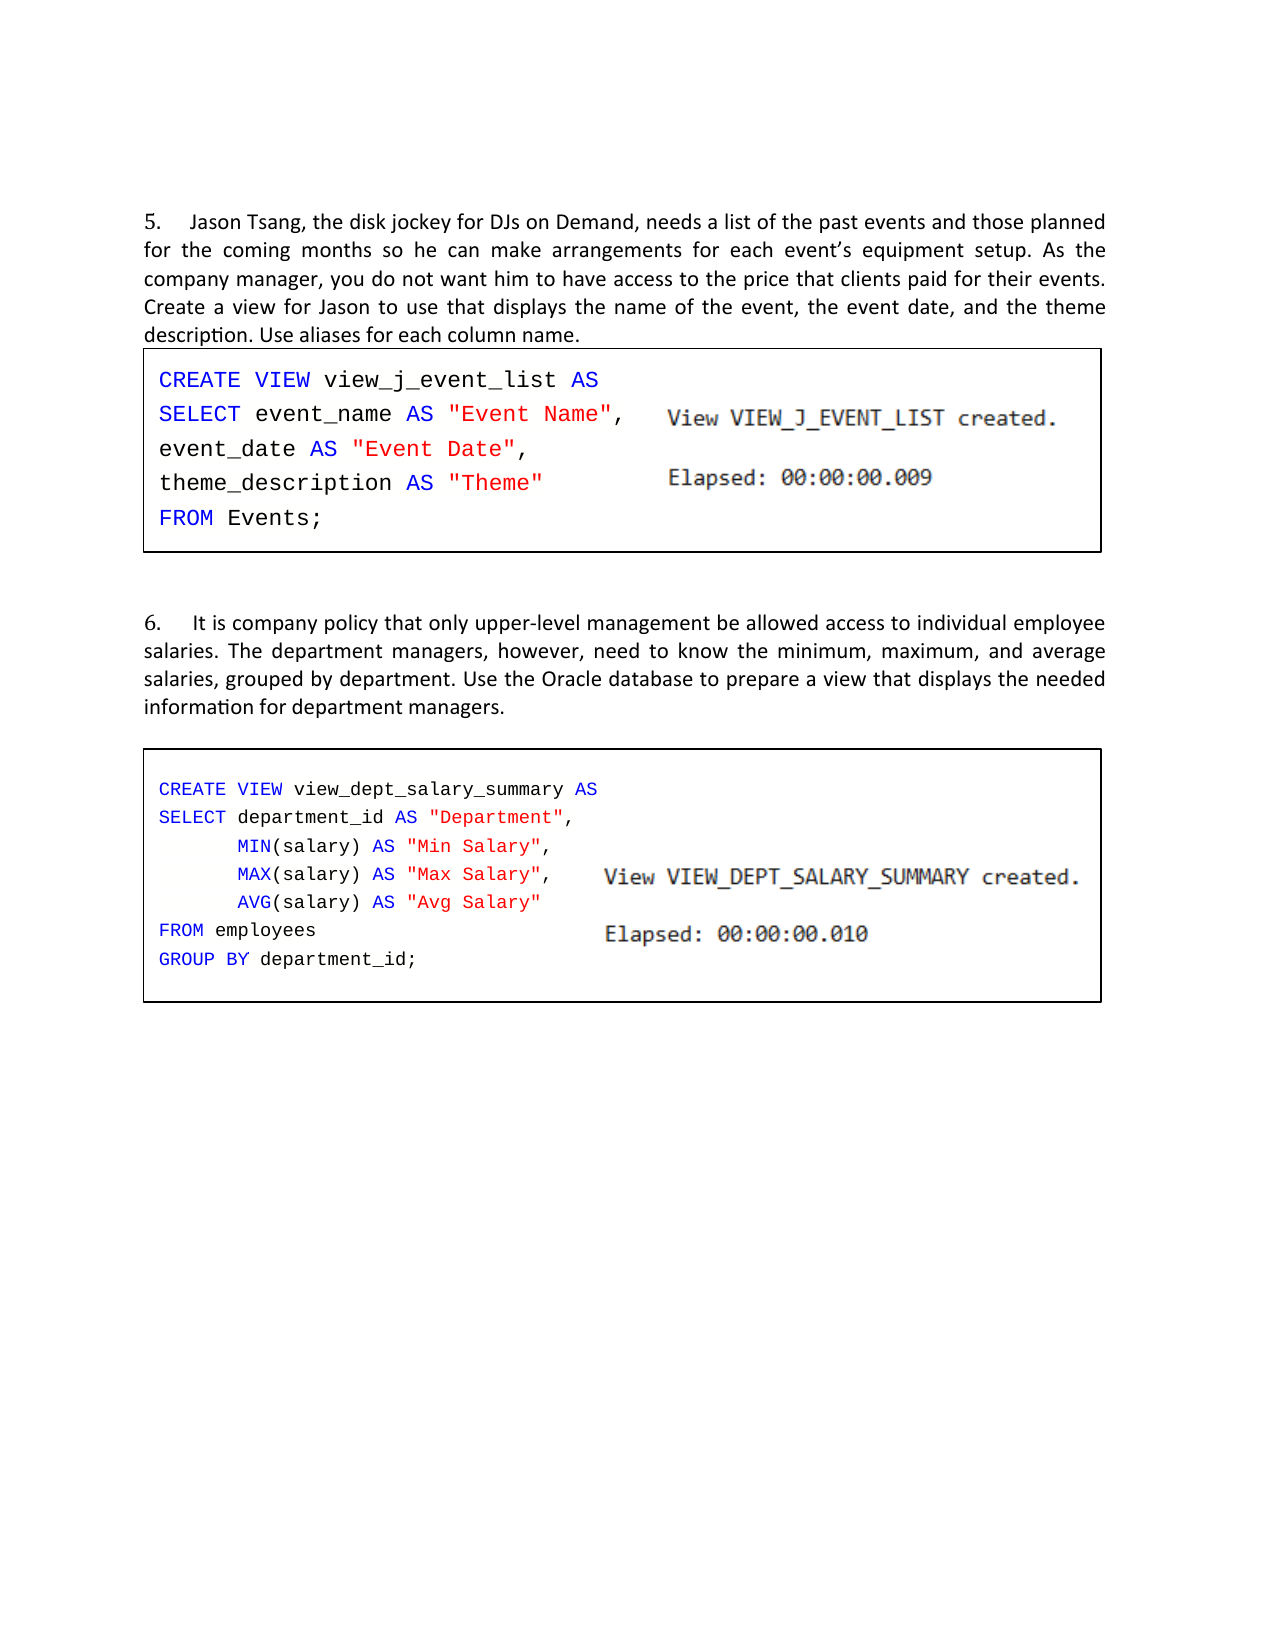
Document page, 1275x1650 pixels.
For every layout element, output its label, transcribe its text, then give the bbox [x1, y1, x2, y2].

list Jason Tsang, the disk jockey for DJs on Demand, needs a list of the past events and those planned for the coming months so he can make arrangements for each event’s equipment setup. As the company manager, you do not want him to have access to the price that clients paid for their events. Create a view for Jason to use that displays the name of the event, the event date, and the theme description. Use aliases for each column name. [143, 207, 1108, 348]
list It is company policy that only upper-level management be allowed access to individual employee salaries. The department managers, however, need to know the minimum, maximum, and average salaries, grouped by department. Use the Oracle database to prepare a view that displays the needed information for department managers. [143, 608, 1108, 721]
picture [643, 384, 1074, 516]
picture [586, 840, 1086, 972]
